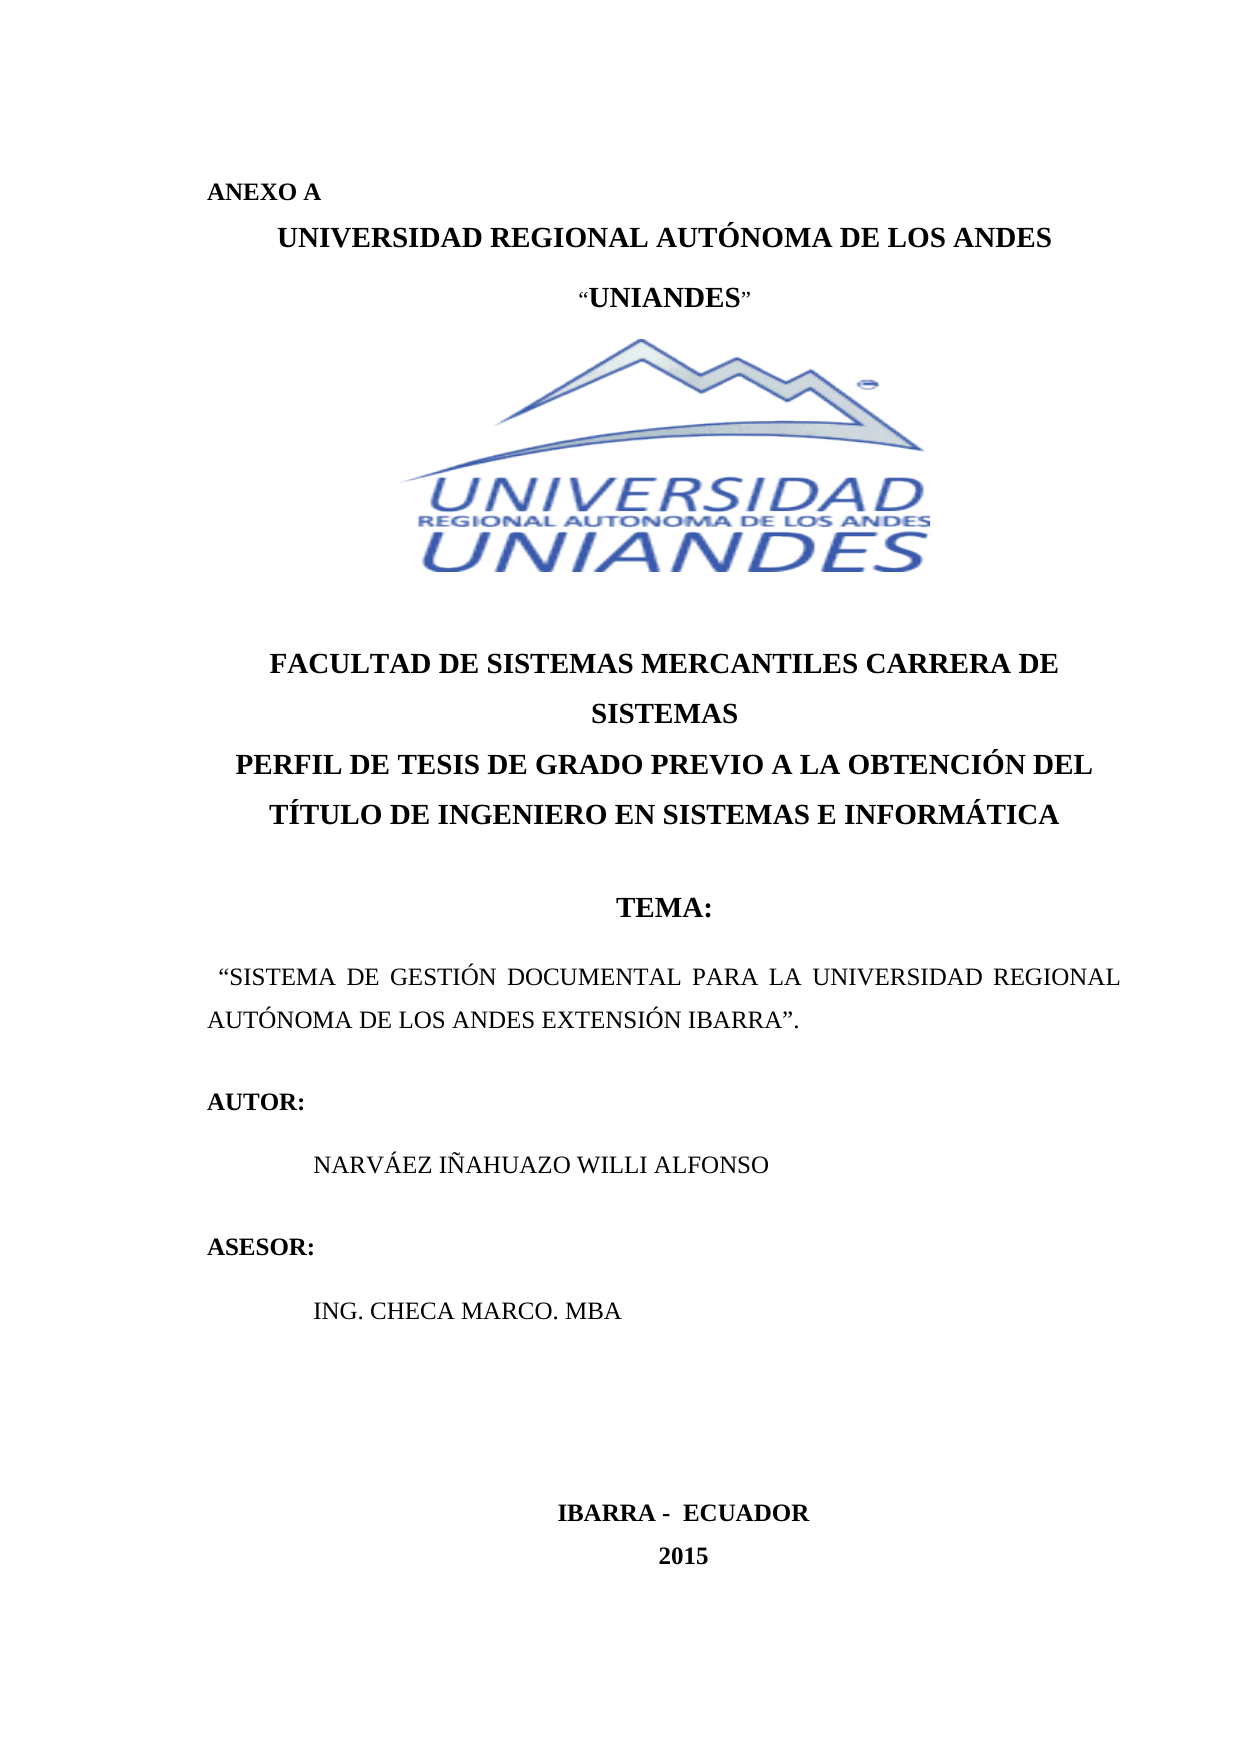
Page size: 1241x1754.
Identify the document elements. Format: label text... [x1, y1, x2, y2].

picture [398, 339, 930, 572]
text ASESOR: [207, 1232, 1122, 1261]
text “SISTEMA DE GESTIÓN DOCUMENTAL PARA LA UNIVERSIDAD REGIONAL AUTÓNOMA DE LOS ANDES EXTENSIÓN IBARRA”. [207, 962, 1122, 1033]
text UNIVERSIDAD REGIONAL AUTÓNOMA DE LOS ANDES [207, 220, 1122, 254]
text PERFIL DE TESIS DE GRADO PREVIO A LA OBTENCIÓN DEL TÍTULO DE INGENIERO EN SISTEMAS E INFORMÁTICA [207, 747, 1122, 831]
text IBARRA - ECUADOR [244, 1498, 1122, 1526]
text FACULTAD DE SISTEMAS MERCANTILES CARRERA DE SISTEMAS [207, 646, 1122, 730]
list ING. CHECA MARCO. MBA [282, 1296, 1122, 1325]
text ANEXO A [207, 177, 1122, 206]
list NARVÁEZ IÑAHUAZO WILLI ALFONSO [282, 1151, 1122, 1179]
text 2015 [244, 1541, 1122, 1569]
text AUTOR: [207, 1087, 1122, 1115]
text “UNIANDES” [207, 280, 1122, 313]
text TEMA: [207, 891, 1122, 924]
